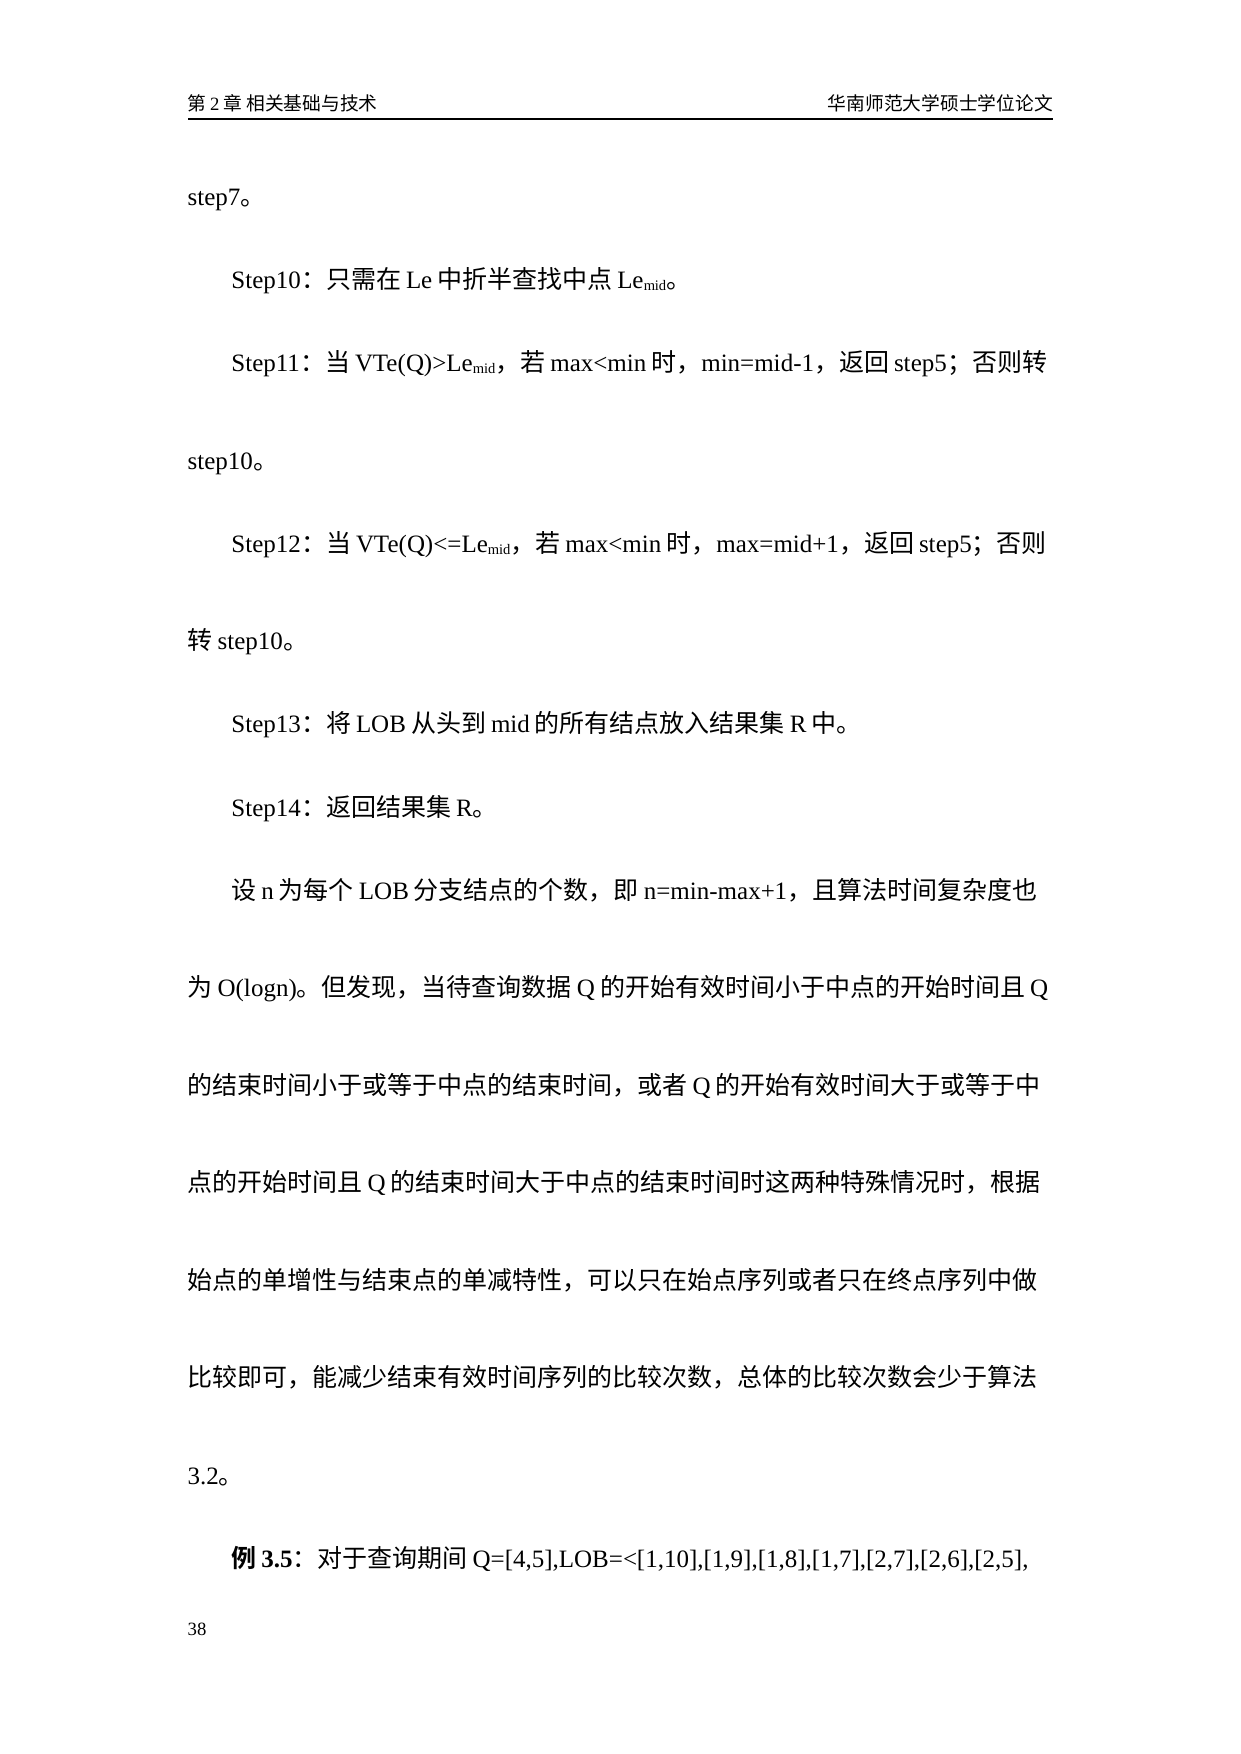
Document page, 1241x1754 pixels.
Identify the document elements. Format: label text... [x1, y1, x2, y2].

text Step13：将LOB从头到mid的所有结点放入结果集R中。 [187, 689, 1053, 754]
text 设n为每个LOB分支结点的个数，即n=min-max+1，且算法时间复杂度也为O(logn)。但发现，当待查询数据Q的开始有效时间小于中点的开始时间且Q的结束时间小于或等于中点的结束时间，或者Q的开始有效时间大于或等于中点的开始时间且Q的结束时间大于中点的结束时间时这两种特殊情况时，根据始点的单增性与结束点的单减特性，可以只在始点序列或者只在终点序列中做比较即可，能减少结束有效时间序列的比较次数，总体的比较次数会少于算法3.2。 [187, 856, 1053, 1506]
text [187, 1524, 1053, 1589]
text Step12：当VTe(Q)<=Lemid，若max<min时，max=mid+1，返回step5；否则转step10。 [187, 509, 1053, 671]
text Step11：当VTe(Q)>Lemid，若max<min时，min=mid-1，返回step5；否则转step10。 [187, 328, 1053, 491]
text Step14：返回结果集R。 [187, 773, 1053, 838]
text Step10：只需在Le中折半查找中点Lemid。 [187, 245, 1053, 310]
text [187, 162, 1053, 227]
